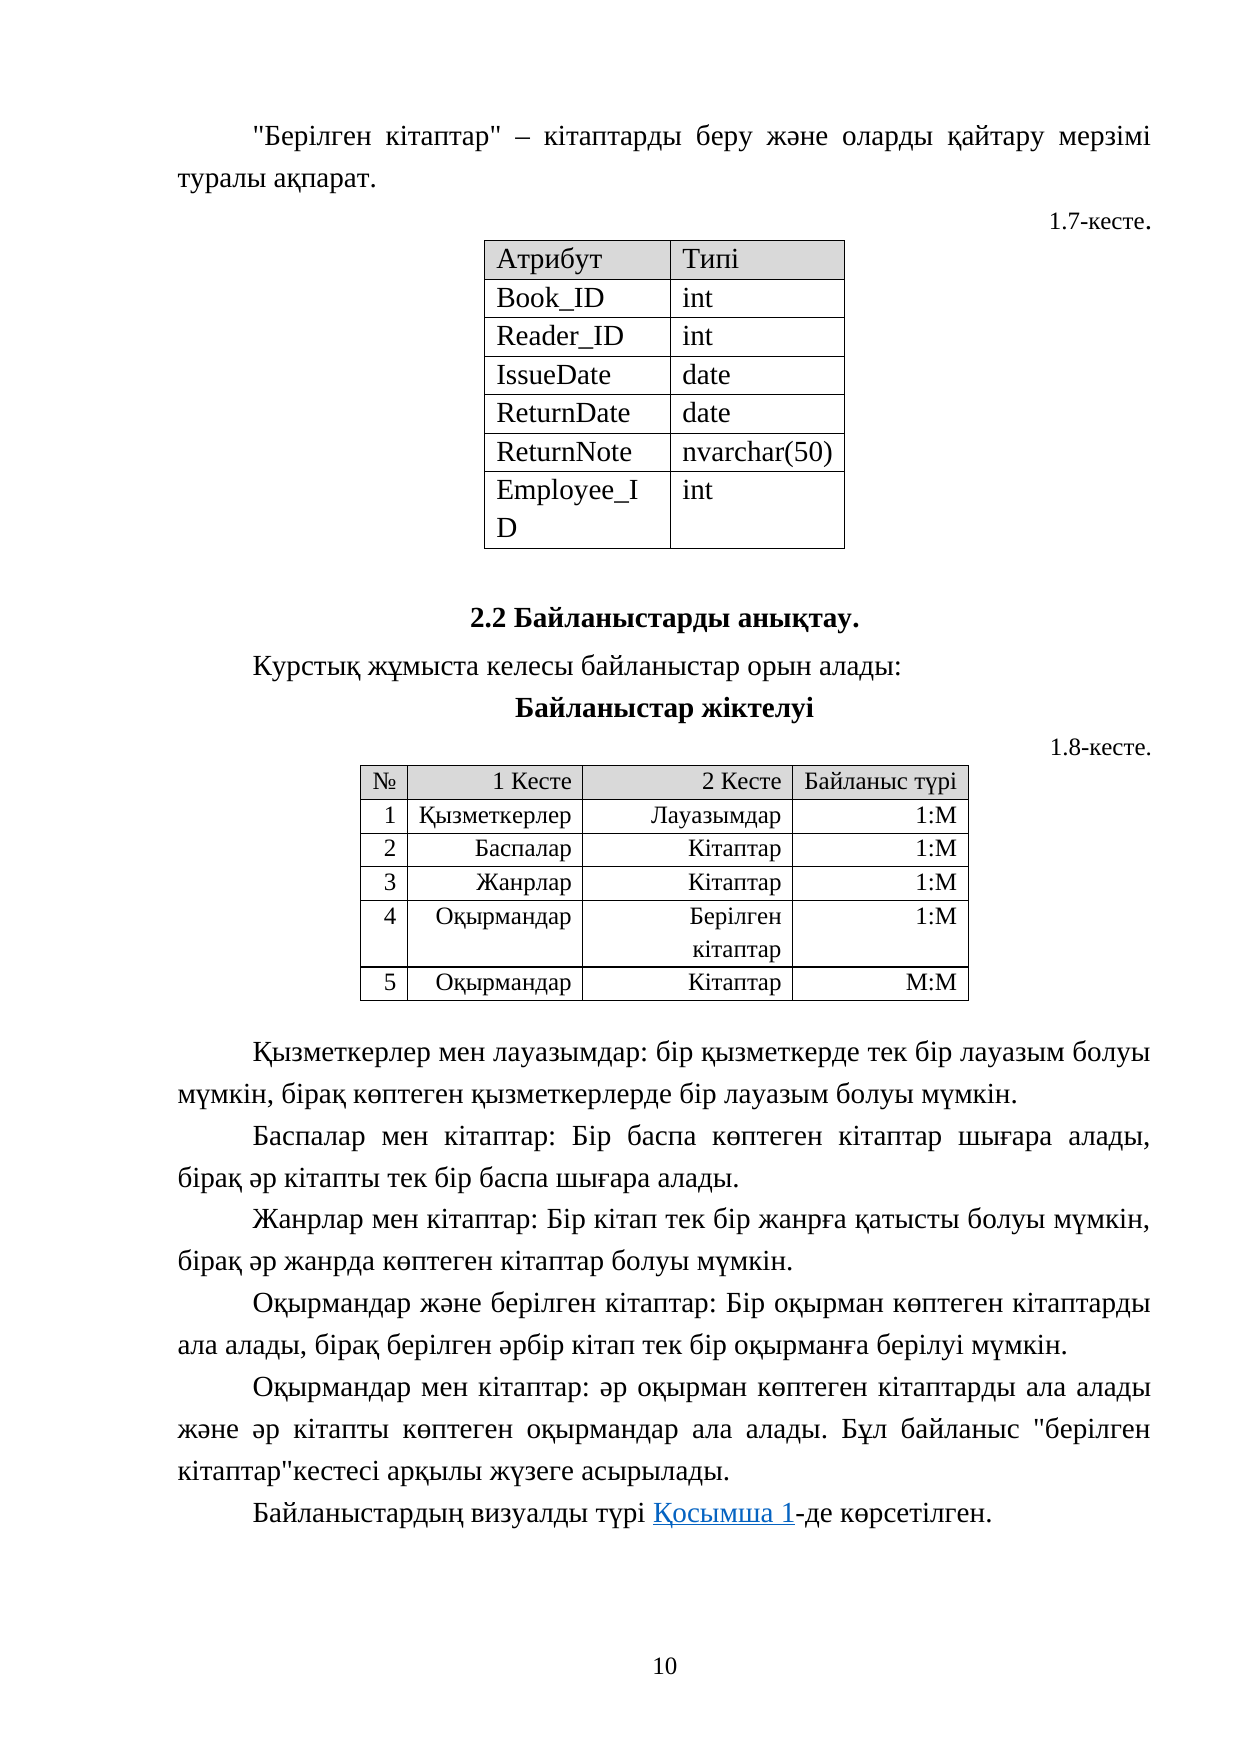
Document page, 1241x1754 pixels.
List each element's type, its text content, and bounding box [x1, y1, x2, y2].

table_cell Кітаптар [583, 867, 792, 900]
table_cell Employee_ID [485, 472, 670, 548]
text Байланыстардың визуалды түрі Қосымша 1-де көрсетілген. [177, 1495, 1152, 1528]
table_cell 1:М [793, 867, 968, 900]
text Байланыстар жіктелуі [177, 690, 1152, 724]
table_cell Book_ID [485, 280, 670, 317]
subtitle 2.2 Байланыстарды анықтау. [177, 600, 1152, 634]
table_cell nvarchar(50) [671, 434, 844, 471]
table_cell 1 [361, 800, 407, 832]
table_cell ReturnDate [485, 395, 670, 433]
table_cell Лауазымдар [583, 800, 792, 832]
text Қызметкерлер мен лауазымдар: бір қызметкерде тек бір лауазым болуы мүмкін, бірақ көптеген қызметкерлерде бір лауазым болуы мүмкін. [177, 1034, 1152, 1109]
text 1.8-кесте. [177, 732, 1152, 761]
table_cell date [671, 395, 844, 433]
table_cell Оқырмандар [408, 968, 582, 1000]
table_cell int [671, 318, 844, 356]
table_cell Баспалар [408, 834, 582, 866]
text "Берілген кітаптар" – кітаптарды беру және оларды қайтару мерзімі туралы ақпарат. [177, 118, 1152, 193]
table_cell Кітаптар [583, 968, 792, 1000]
table_cell 2 [361, 834, 407, 866]
table_header Типі [671, 241, 844, 279]
text Оқырмандар және берілген кітаптар: Бір оқырман көптеген кітаптарды ала алады, бірақ берілген әрбір кітап тек бір оқырманға берілуі мүмкін. [177, 1285, 1152, 1361]
table_header Байланыс түрі [793, 766, 968, 799]
table_cell IssueDate [485, 357, 670, 394]
table_cell 4 [361, 901, 407, 966]
table_header 1 Кесте [408, 766, 582, 799]
text Баспалар мен кітаптар: Бір баспа көптеген кітаптар шығара алады, бірақ әр кітапты тек бір баспа шығара алады. [177, 1118, 1152, 1193]
table_cell Reader_ID [485, 318, 670, 356]
table_cell 1:М [793, 901, 968, 966]
text Оқырмандар мен кітаптар: әр оқырман көптеген кітаптарды ала алады және әр кітапты көптеген оқырмандар ала алады. Бұл байланыс "берілген кітаптар"кестесі арқылы жүзеге асырылады. [177, 1369, 1152, 1486]
table_cell Жанрлар [408, 867, 582, 900]
table_cell ReturnNote [485, 434, 670, 471]
table_cell М:М [793, 968, 968, 1000]
table_cell Кітаптар [583, 834, 792, 866]
text Жанрлар мен кітаптар: Бір кітап тек бір жанрға қатысты болуы мүмкін, бірақ әр жанрда көптеген кітаптар болуы мүмкін. [177, 1202, 1152, 1277]
table_cell 1:М [793, 800, 968, 832]
table_cell 1:М [793, 834, 968, 866]
table_cell int [671, 472, 844, 548]
table_cell Берілген кітаптар [583, 901, 792, 966]
table_cell int [671, 280, 844, 317]
table_cell date [671, 357, 844, 394]
table_cell Оқырмандар [408, 901, 582, 966]
table_cell Қызметкерлер [408, 800, 582, 832]
text Курстық жұмыста келесы байланыстар орын алады: [177, 648, 1152, 682]
table_header 2 Кесте [583, 766, 792, 799]
table_cell 3 [361, 867, 407, 900]
table_header Атрибут [485, 241, 670, 279]
table_header № [361, 766, 407, 799]
table_cell 5 [361, 968, 407, 1000]
text 1.7-кесте. [177, 202, 1152, 235]
